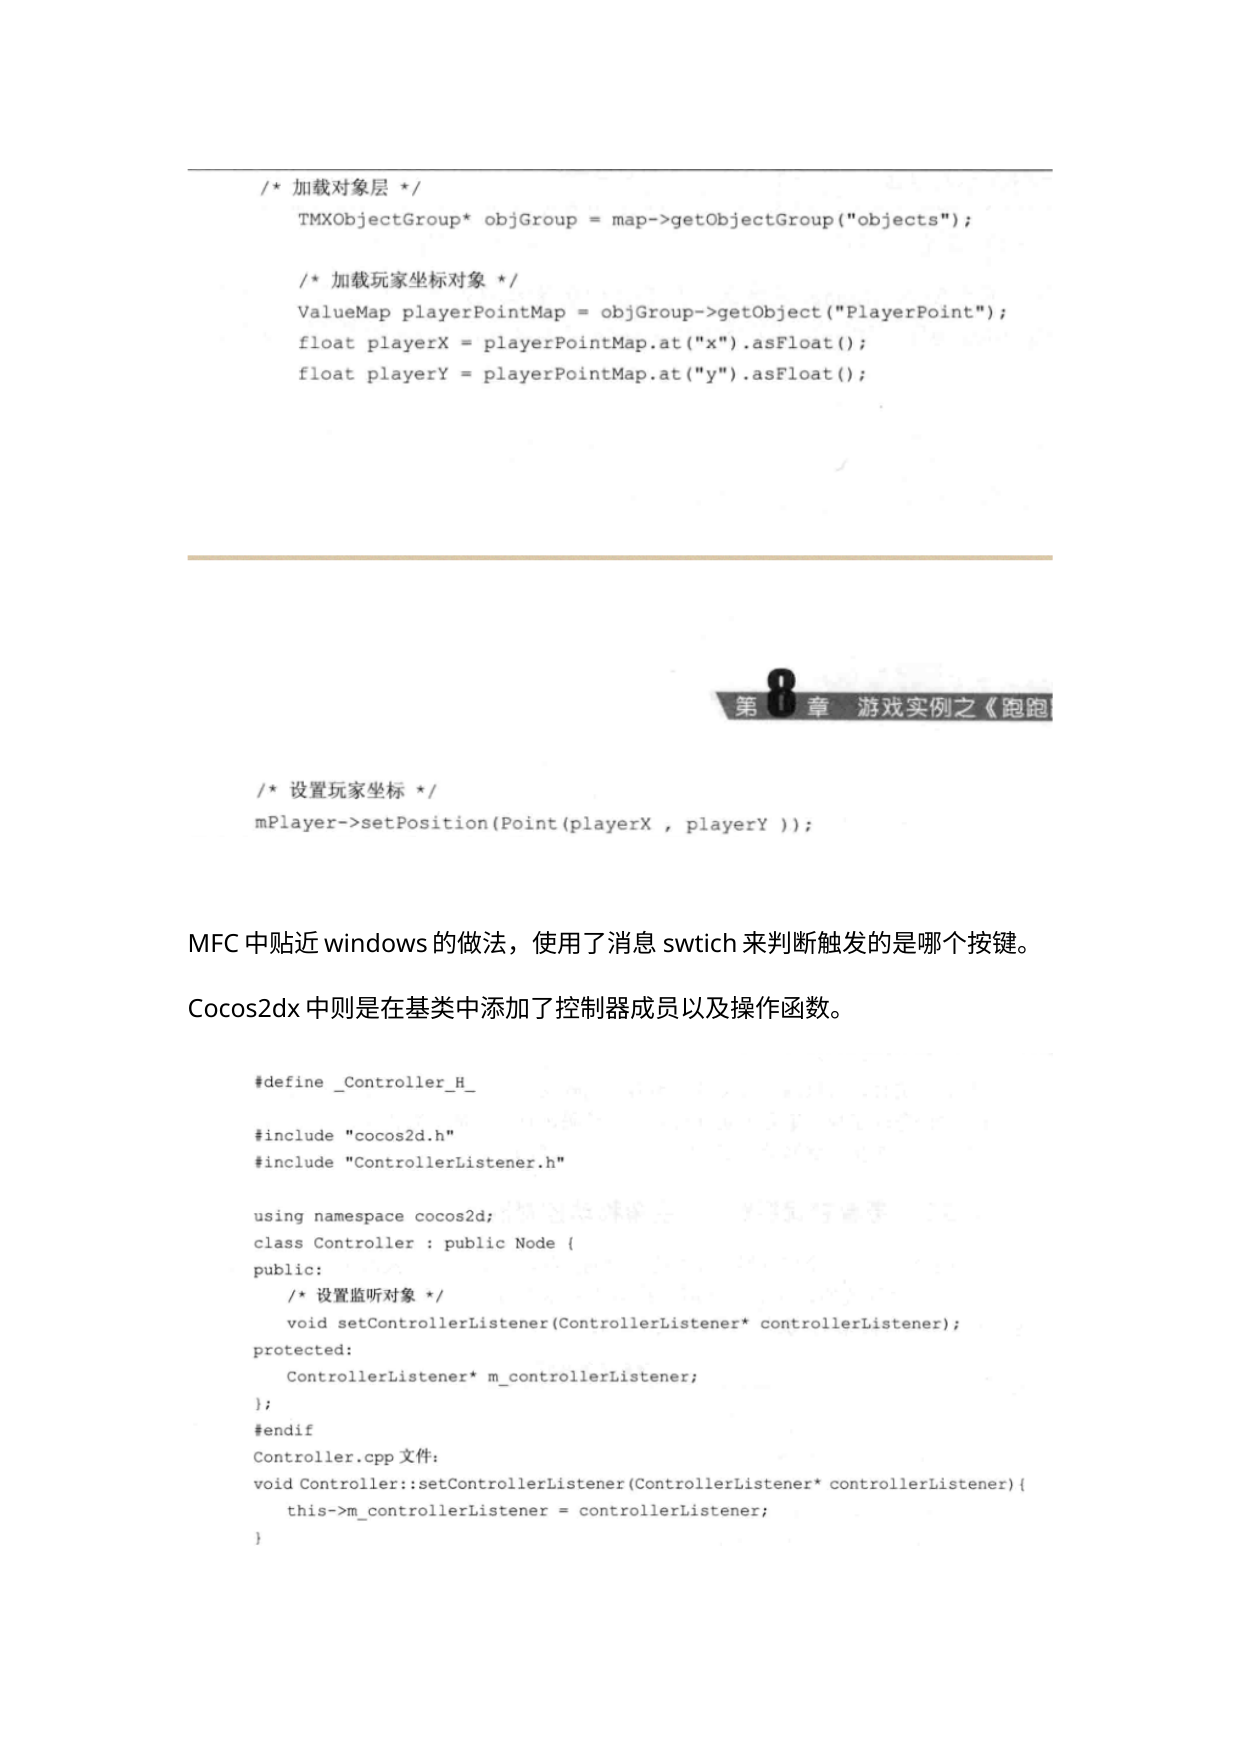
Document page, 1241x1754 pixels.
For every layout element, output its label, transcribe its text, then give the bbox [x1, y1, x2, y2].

picture [187, 1053, 1053, 1546]
picture [187, 169, 1053, 837]
text MFC中贴近windows的做法，使用了消息swtich来判断触发的是哪个按键。Cocos2dx中则是在基类中添加了控制器成员以及操作函数。 [187, 909, 1053, 1039]
